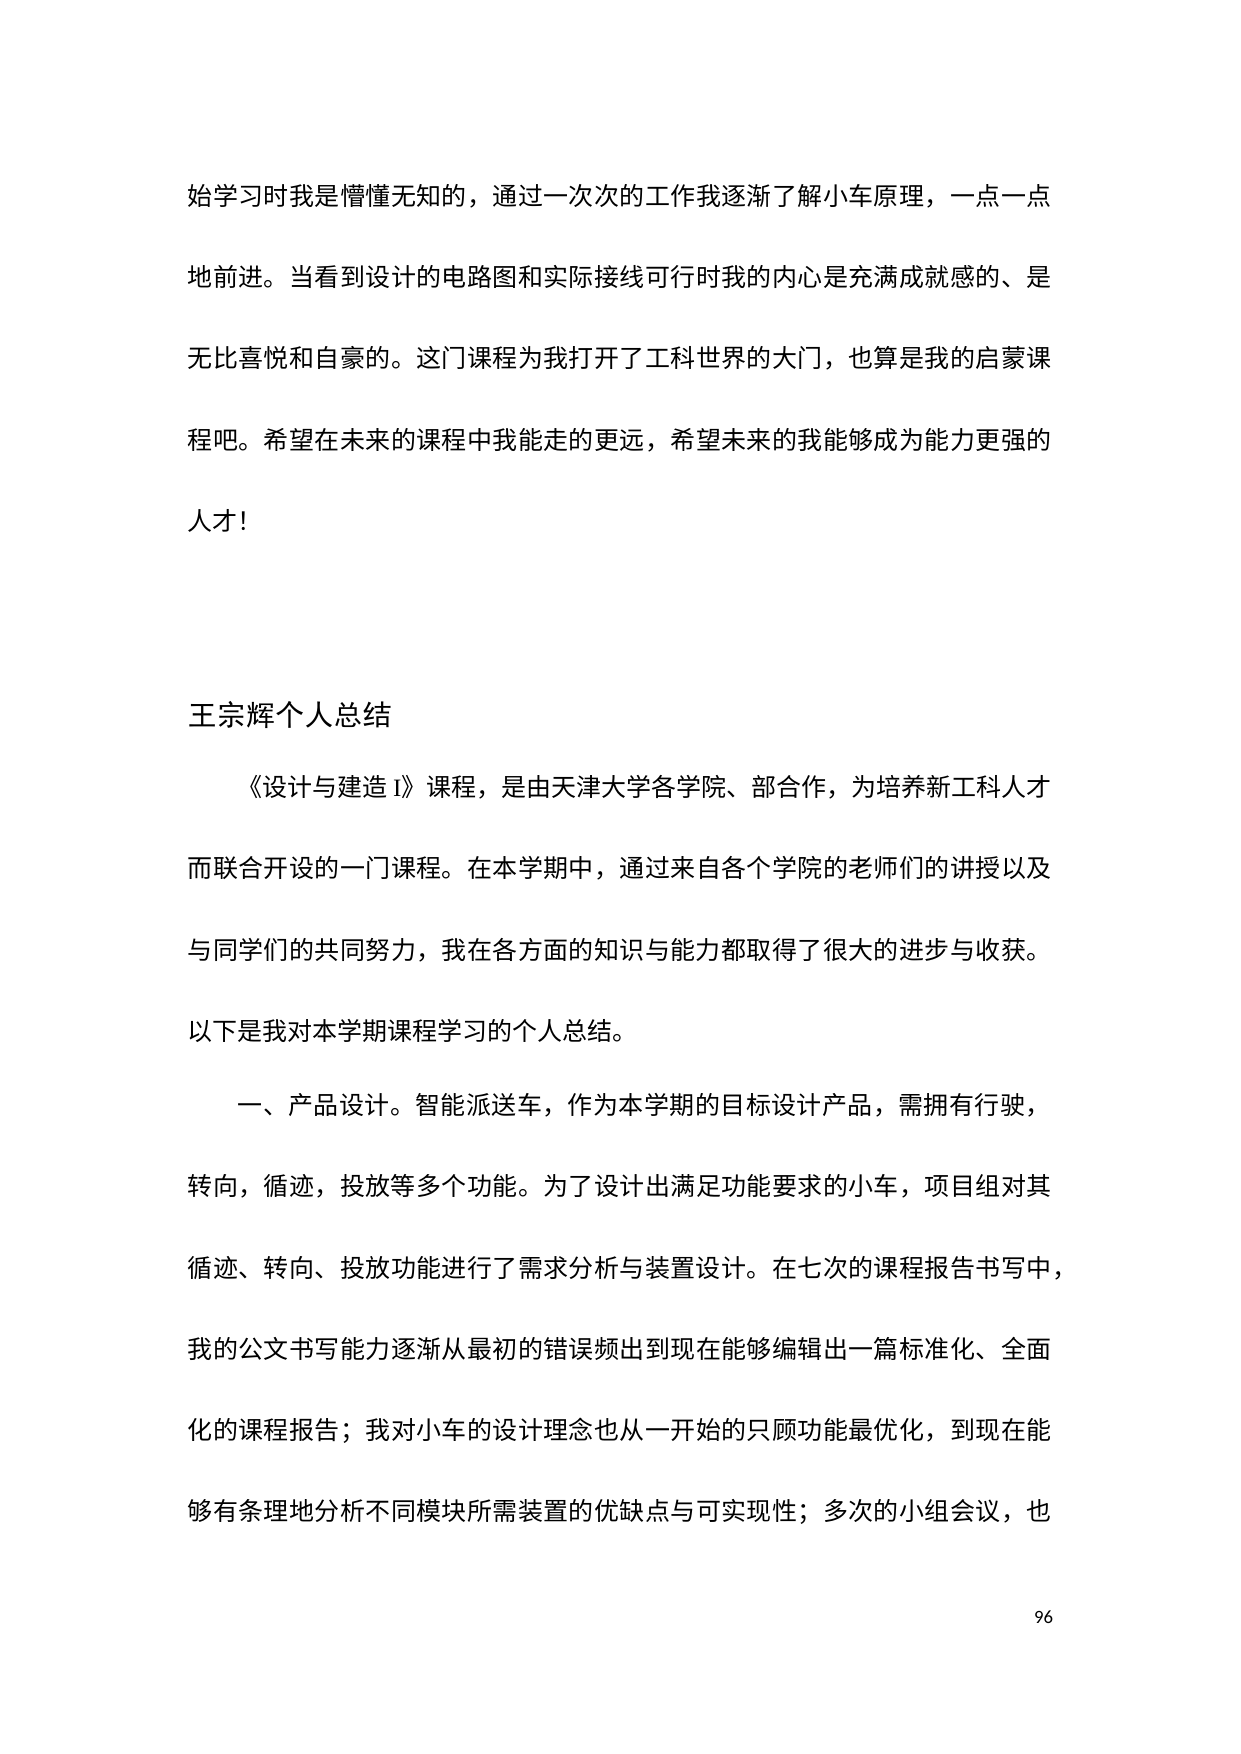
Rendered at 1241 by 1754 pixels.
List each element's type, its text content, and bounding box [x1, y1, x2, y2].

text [187, 162, 1053, 552]
subtitle 王宗辉个人总结 [187, 680, 1053, 745]
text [187, 1071, 1053, 1542]
text 《设计与建造I》课程，是由天津大学各学院、部合作，为培养新工科人才而联合开设的一门课程。在本学期中，通过来自各个学院的老师们的讲授以及与同学们的共同努力，我在各方面的知识与能力都取得了很大的进步与收获。以下是我对本学期课程学习的个人总结。 [187, 753, 1053, 1062]
